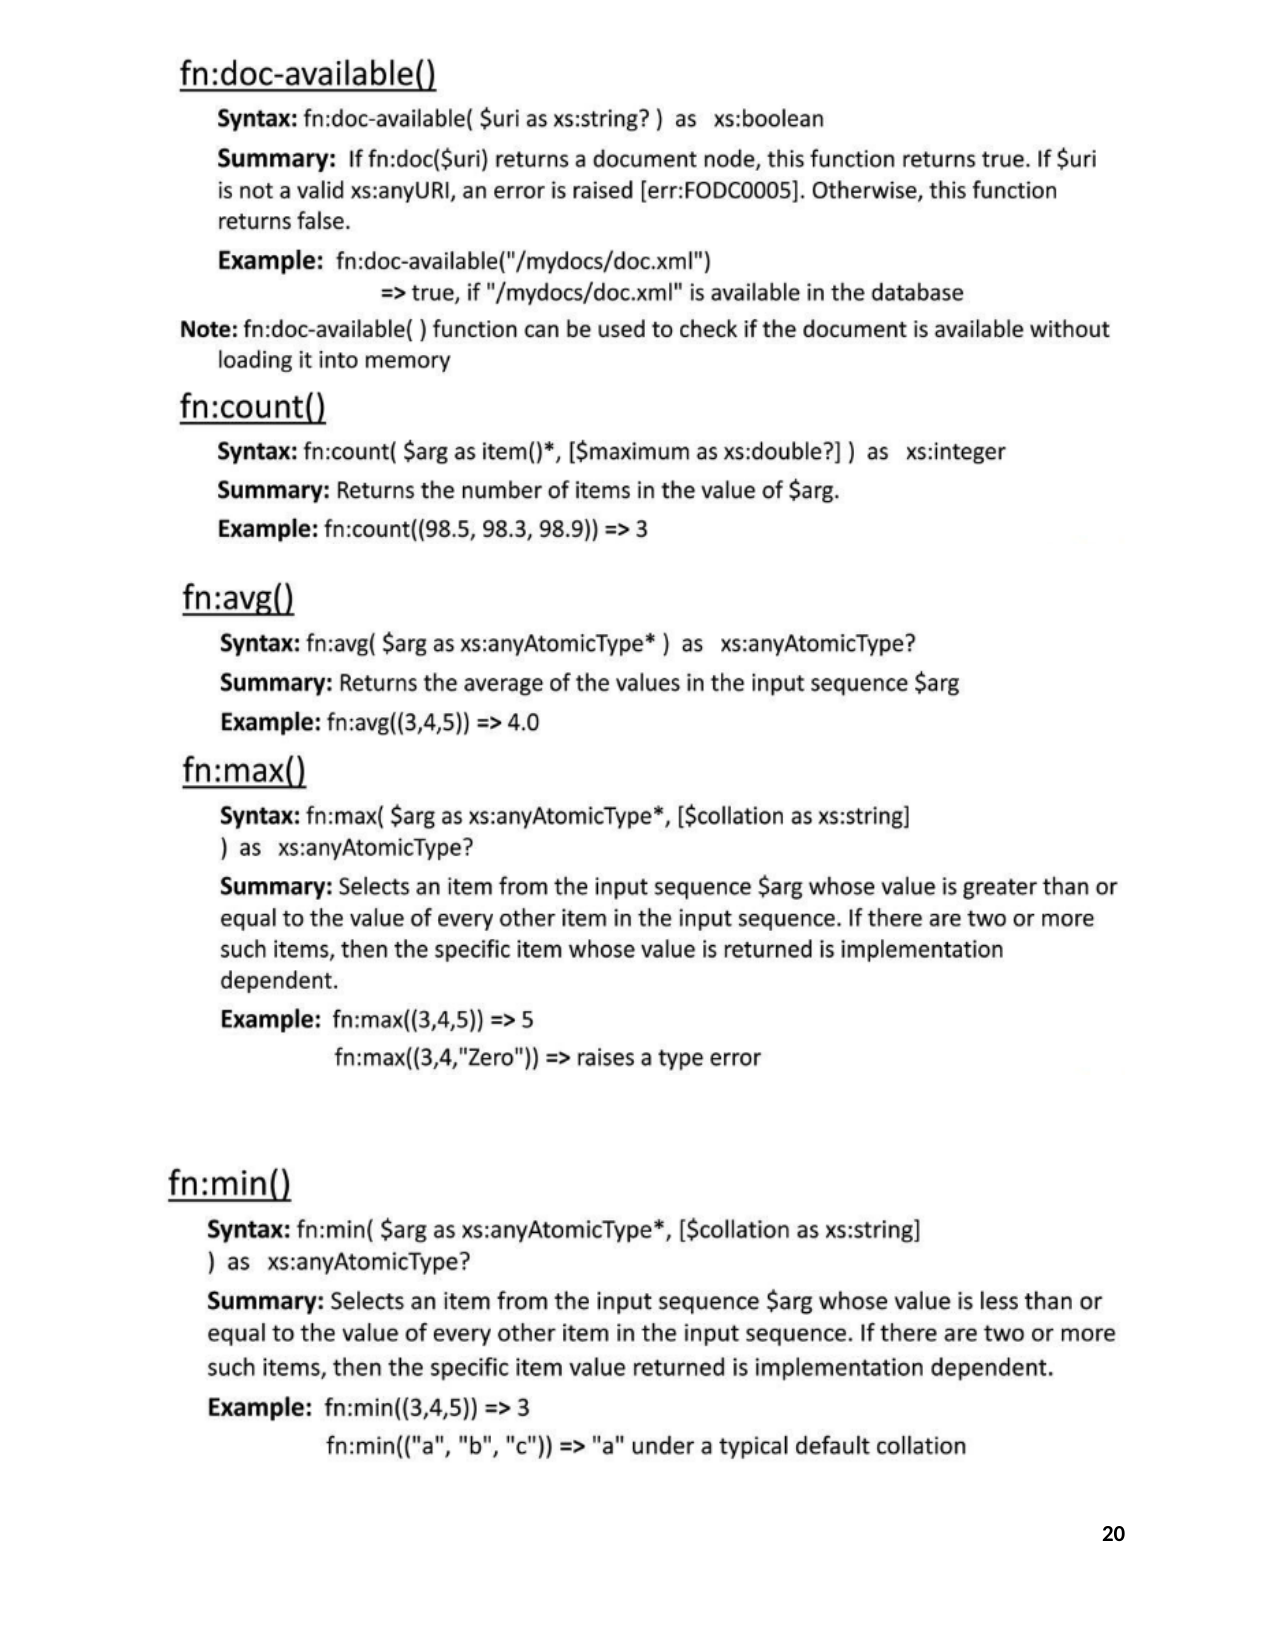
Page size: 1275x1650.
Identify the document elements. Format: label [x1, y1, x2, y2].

picture [150, 1153, 1125, 1482]
picture [150, 46, 1125, 544]
picture [150, 568, 1125, 1075]
